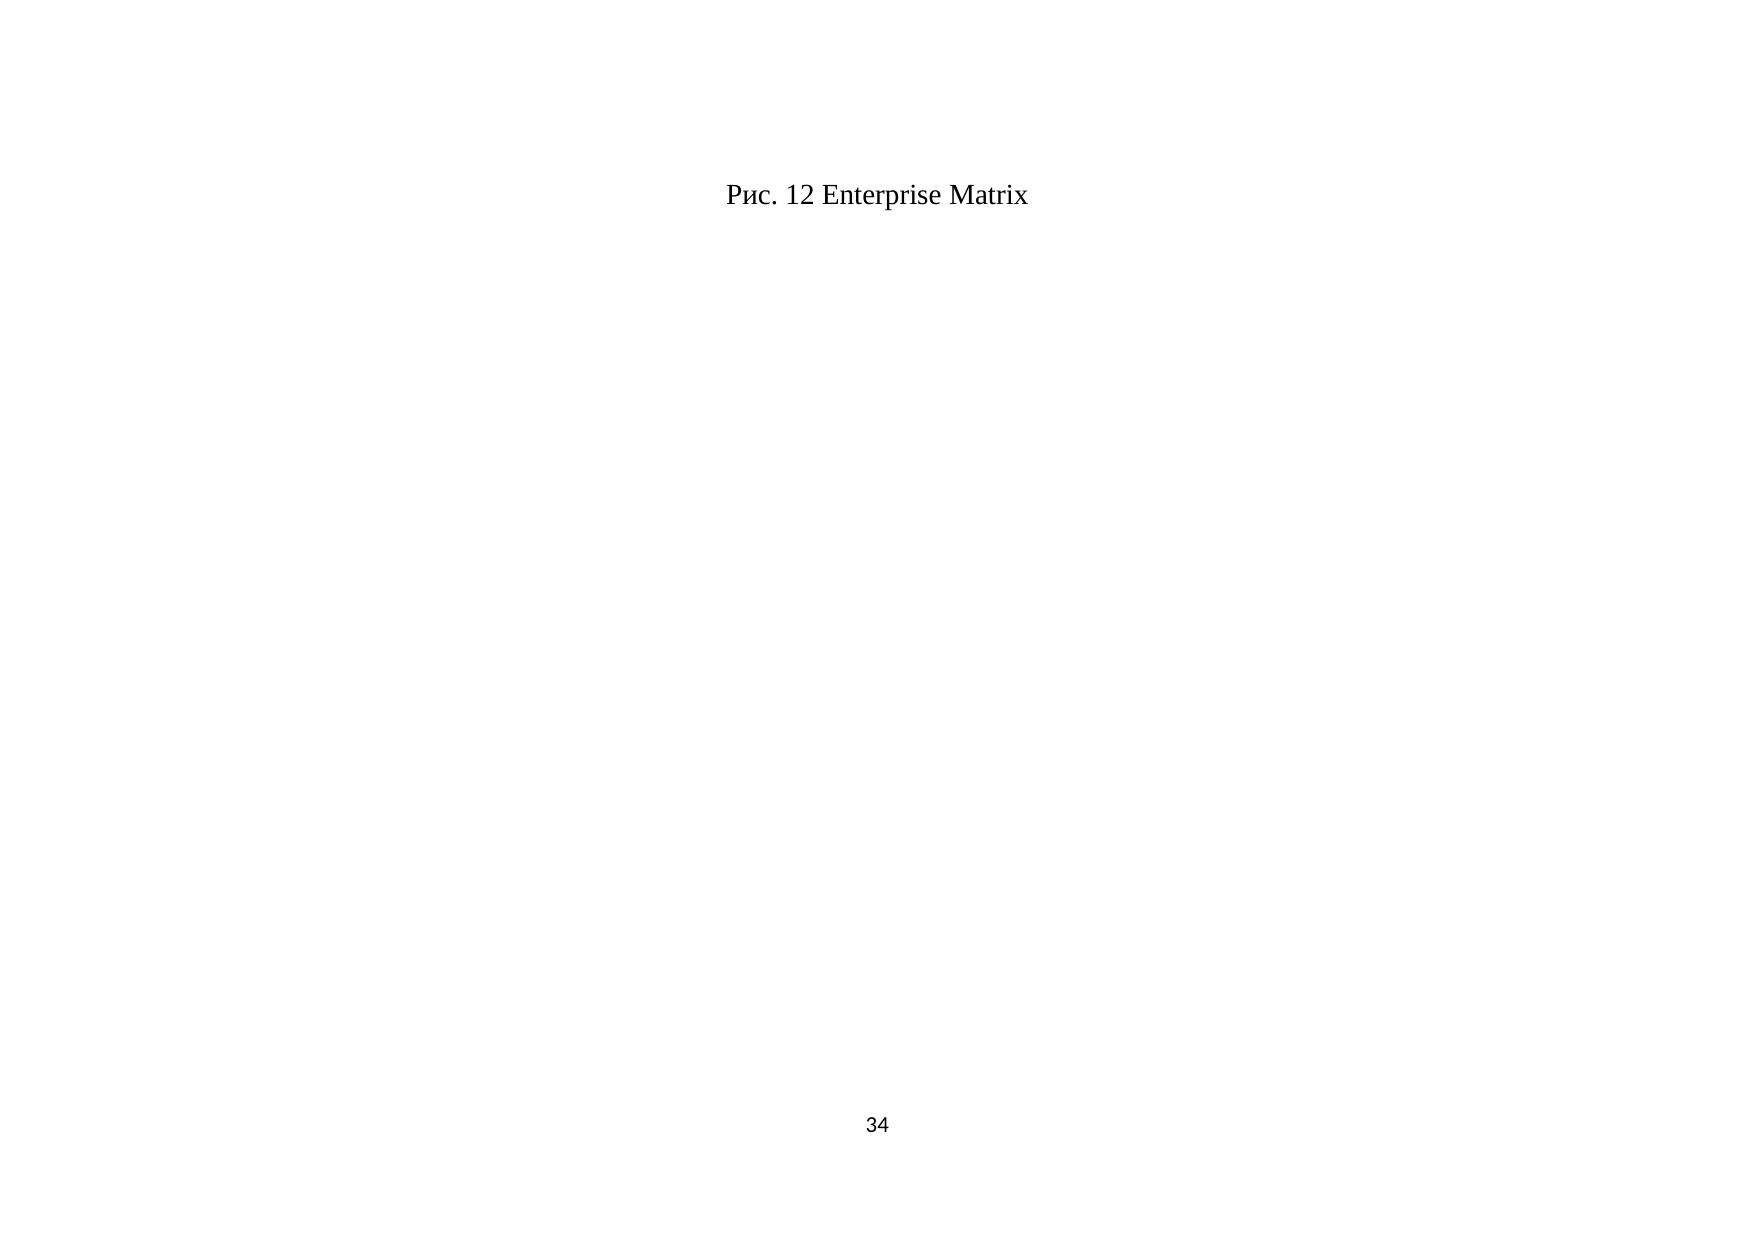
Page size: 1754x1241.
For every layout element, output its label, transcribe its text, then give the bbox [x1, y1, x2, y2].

text Рис. 12 Enterprise Matrix [118, 177, 1636, 211]
